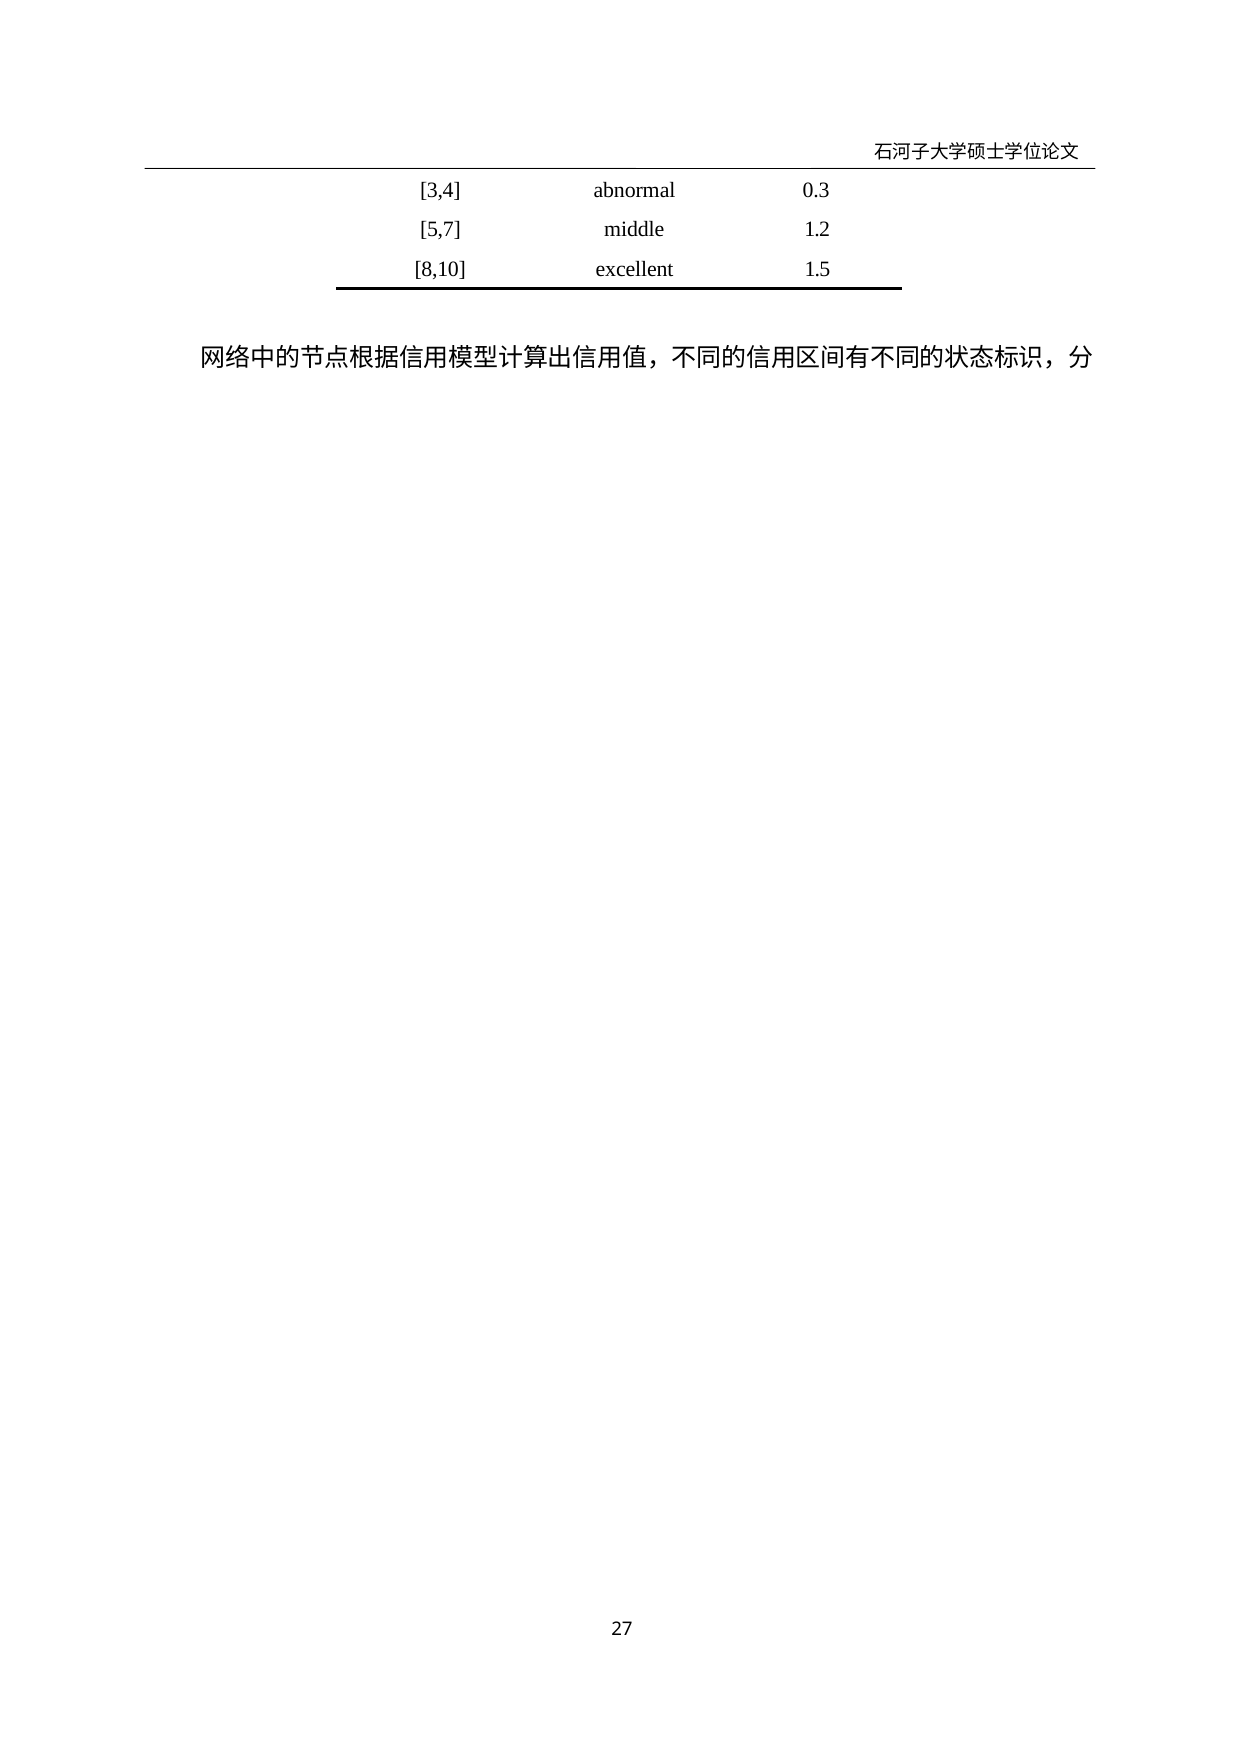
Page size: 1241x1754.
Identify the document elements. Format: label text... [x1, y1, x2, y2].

table_cell [8,10] [336, 248, 528, 287]
table_cell [5,7] [336, 209, 528, 248]
table_cell abnormal [528, 171, 731, 209]
table_cell [3,4] [336, 171, 528, 209]
table_cell 1.2 [731, 209, 902, 248]
table_cell 0.3 [731, 171, 902, 209]
table_cell middle [528, 209, 731, 248]
table_cell excellent [528, 248, 731, 287]
text 网络中的节点根据信用模型计算出信用值，不同的信用区间有不同的状态标识，分 [201, 341, 1114, 373]
table_cell 1.5 [731, 248, 902, 287]
